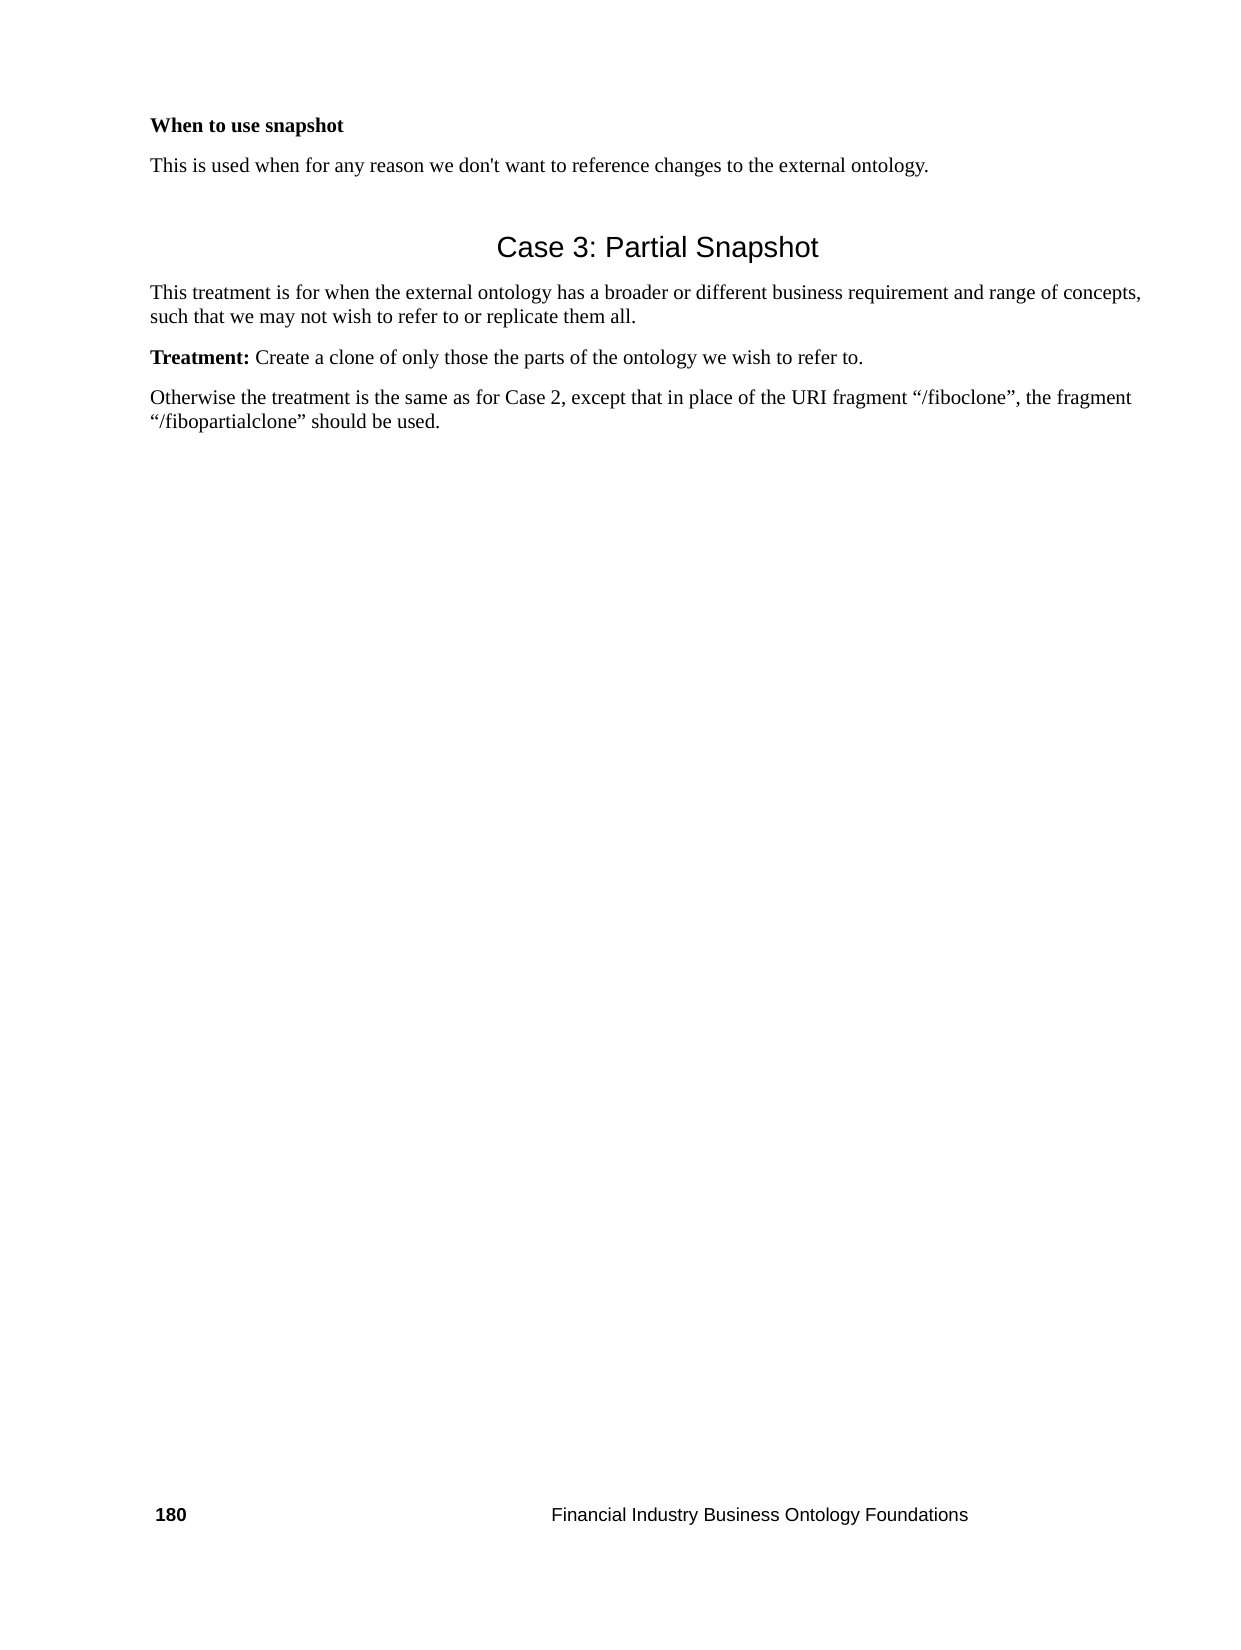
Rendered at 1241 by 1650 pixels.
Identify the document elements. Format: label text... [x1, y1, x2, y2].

text Case 3: Partial Snapshot [150, 230, 1165, 264]
text When to use snapshot [150, 112, 1165, 137]
text Treatment: Create a clone of only those the parts of the ontology we wish to refer to. [150, 345, 1165, 369]
text This is used when for any reason we don't want to reference changes to the external ontology. [150, 153, 1165, 177]
text Otherwise the treatment is the same as for Case 2, except that in place of the URI fragment “/fiboclone”, the fragment “/fibopartialclone” should be used. [150, 385, 1165, 433]
text This treatment is for when the external ontology has a broader or different business requirement and range of concepts, such that we may not wish to refer to or replicate them all. [150, 280, 1165, 328]
